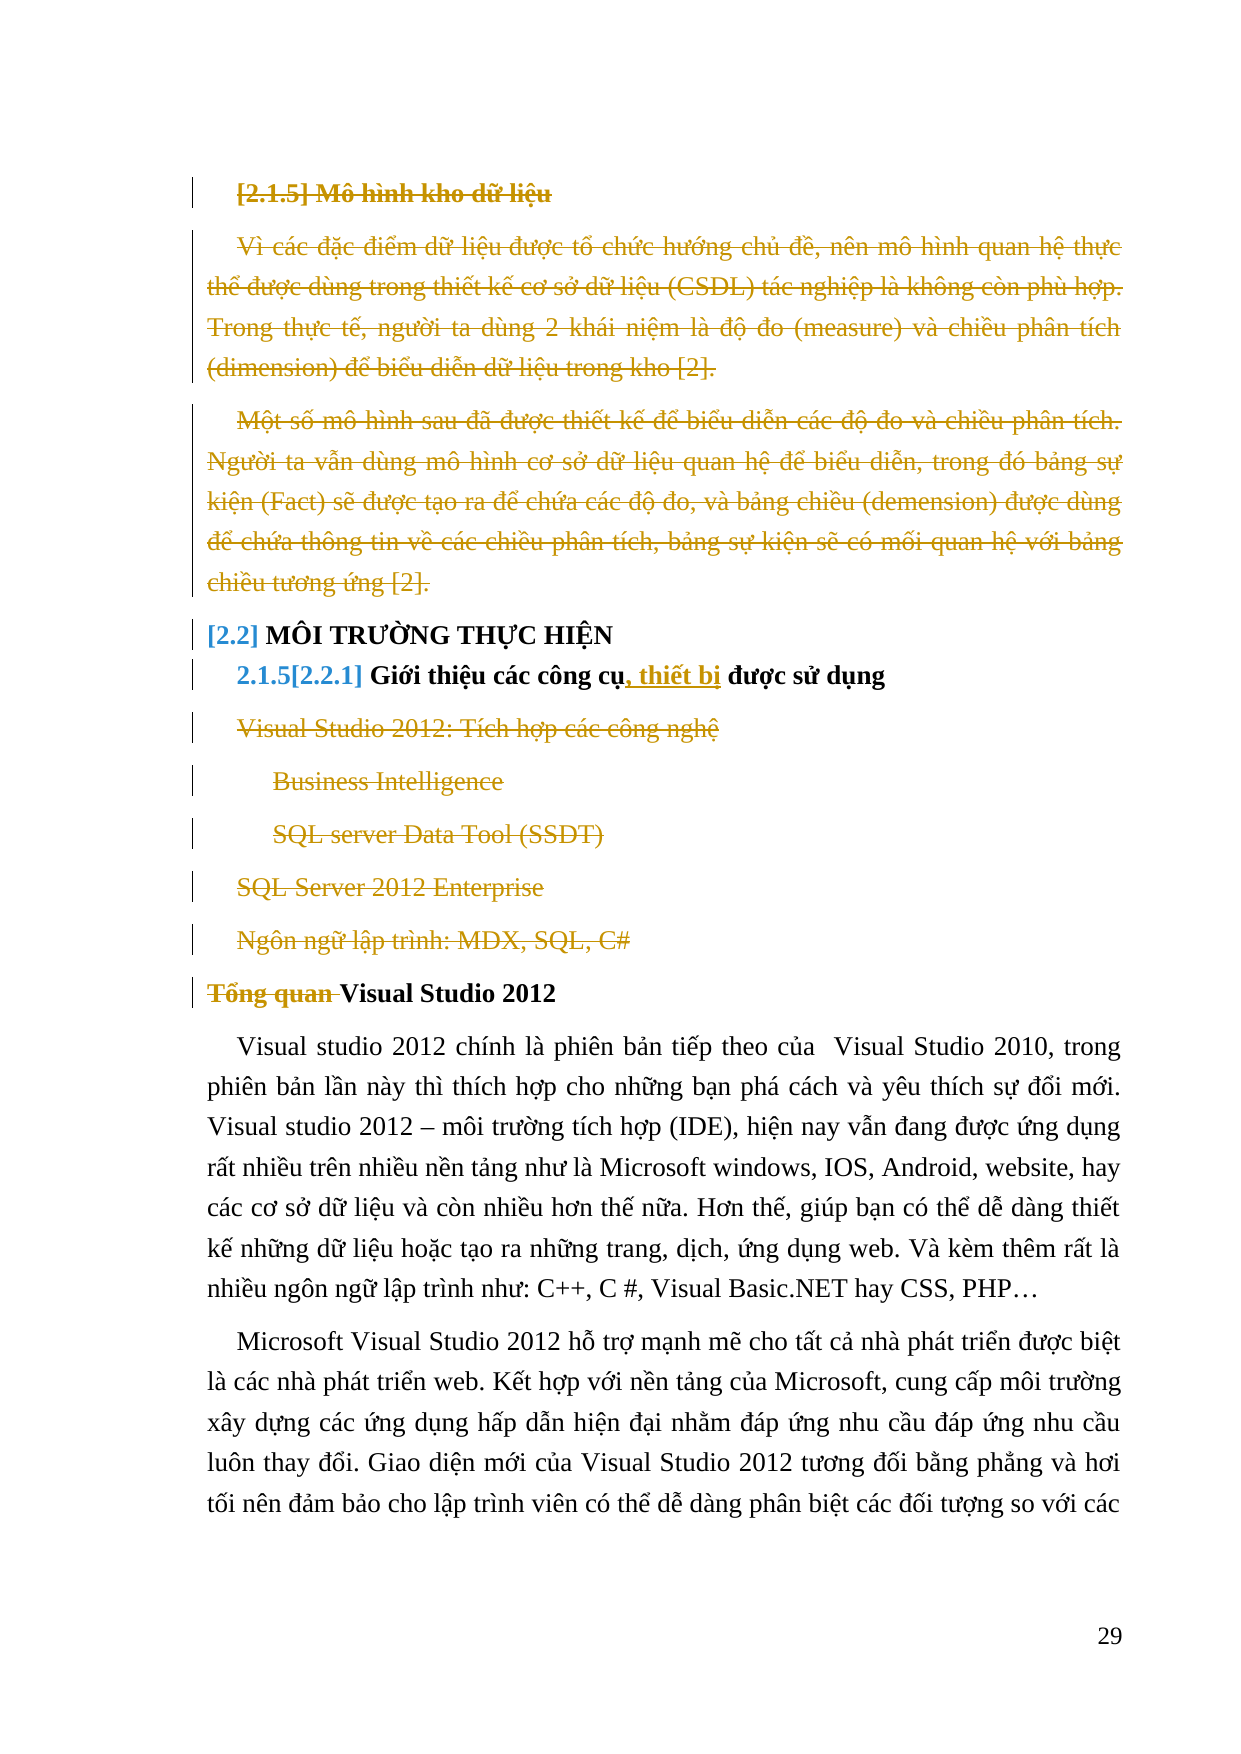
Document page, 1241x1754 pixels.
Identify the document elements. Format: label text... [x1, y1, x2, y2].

subtitle MÔI TRƯỜNG THỰC HIỆN [207, 619, 1122, 650]
subtitle Giới thiệu các công cụ được sử dụng [236, 659, 1122, 690]
text Visual studio 2012 chính là phiên bản tiếp theo của Visual Studio 2010, trong phiên bản lần này thì thích hợp cho những bạn phá cách và yêu thích sự đổi mới. Visual studio 2012 – môi trường tích hợp (IDE), hiện nay vẫn đang được ứng dụng rất nhiều trên nhiều nền tảng như là Microsoft windows, IOS, Android, website, hay các cơ sở dữ liệu và còn nhiều hơn thế nữa. Hơn thế, giúp bạn có thể dễ dàng thiết kế những dữ liệu hoặc tạo ra những trang, dịch, ứng dụng web. Và kèm thêm rất là nhiều ngôn ngữ lập trình như: C++, C #, Visual Basic.NET hay CSS, PHP… [207, 1030, 1122, 1303]
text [207, 1325, 1122, 1518]
text Visual Studio 2012 [207, 977, 1122, 1008]
